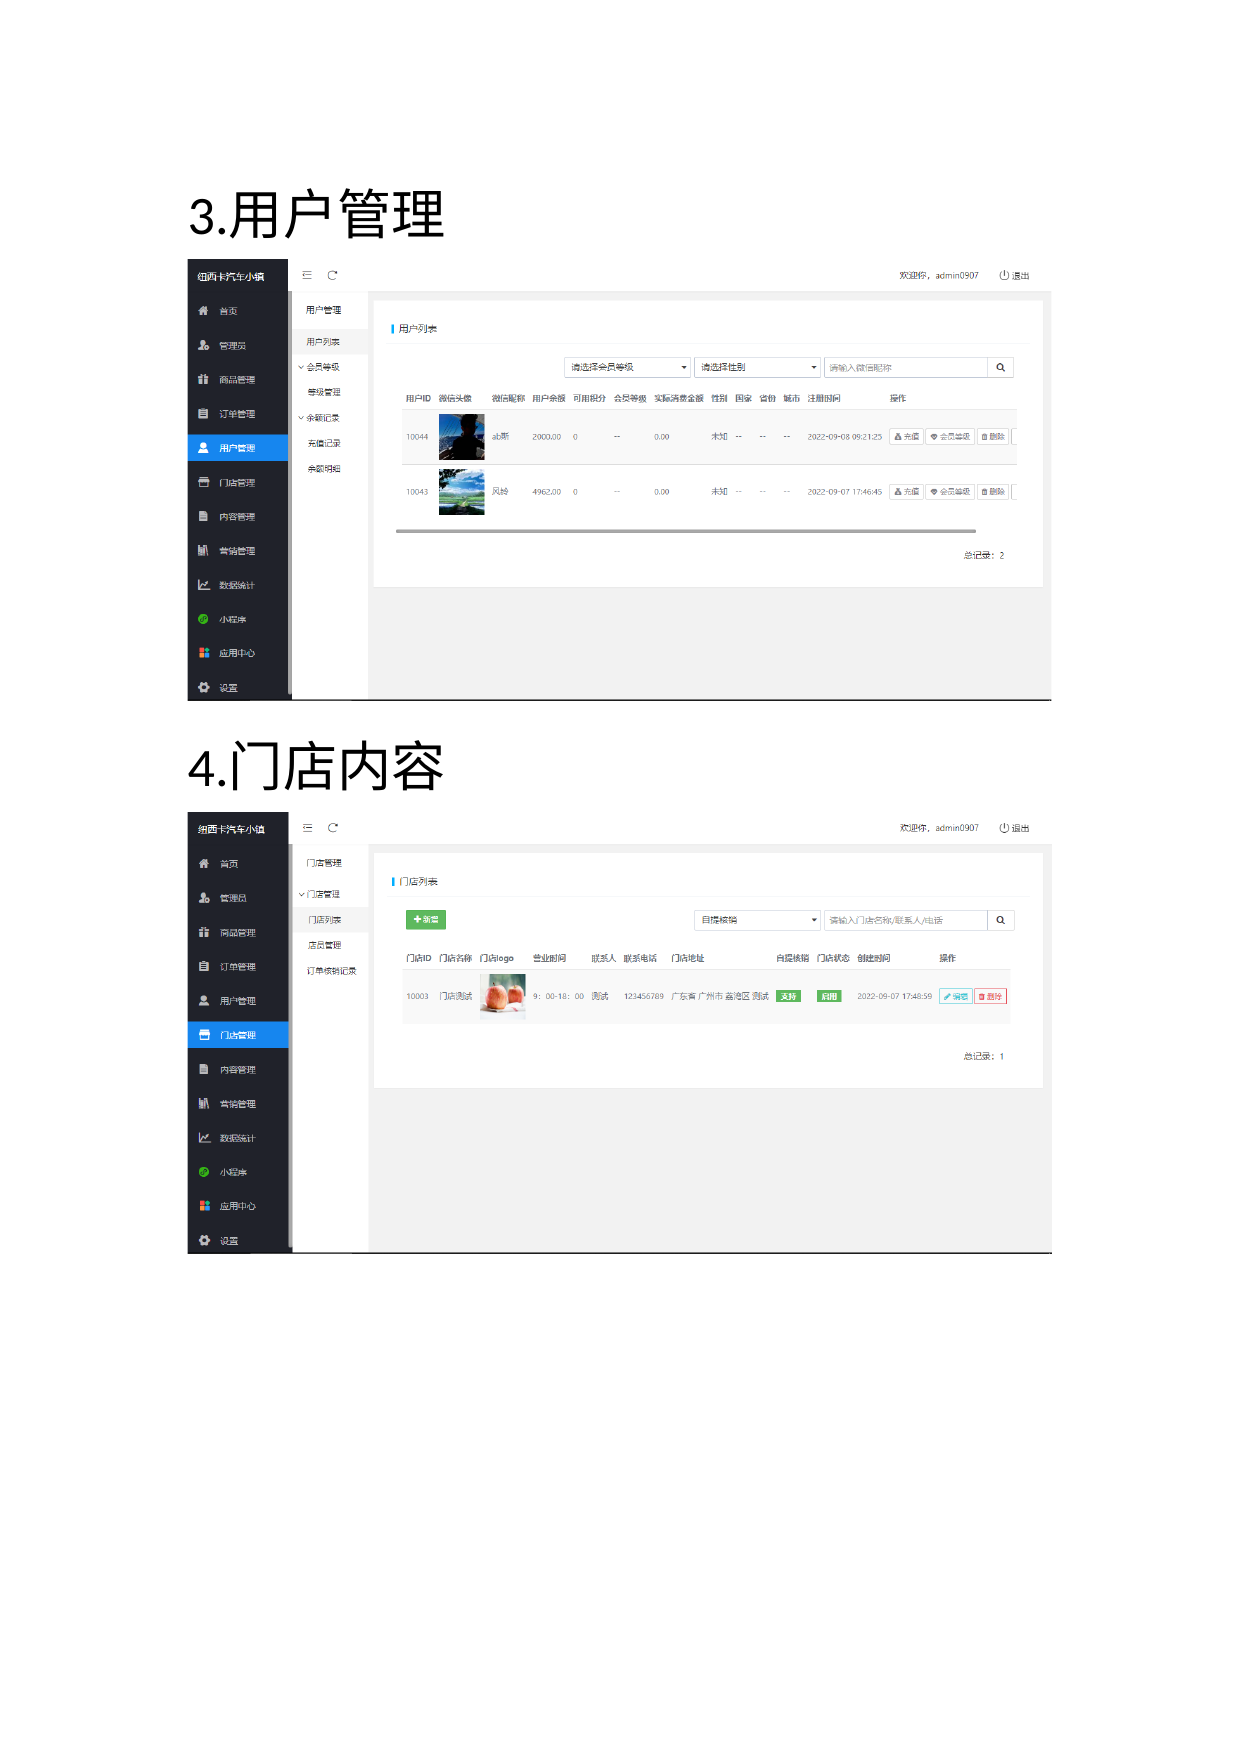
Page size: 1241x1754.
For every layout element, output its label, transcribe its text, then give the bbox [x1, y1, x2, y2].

list 3.用户管理 [187, 162, 1053, 259]
list 4.门店内容 [187, 714, 1053, 812]
picture [187, 812, 1052, 1254]
picture [187, 259, 1052, 701]
